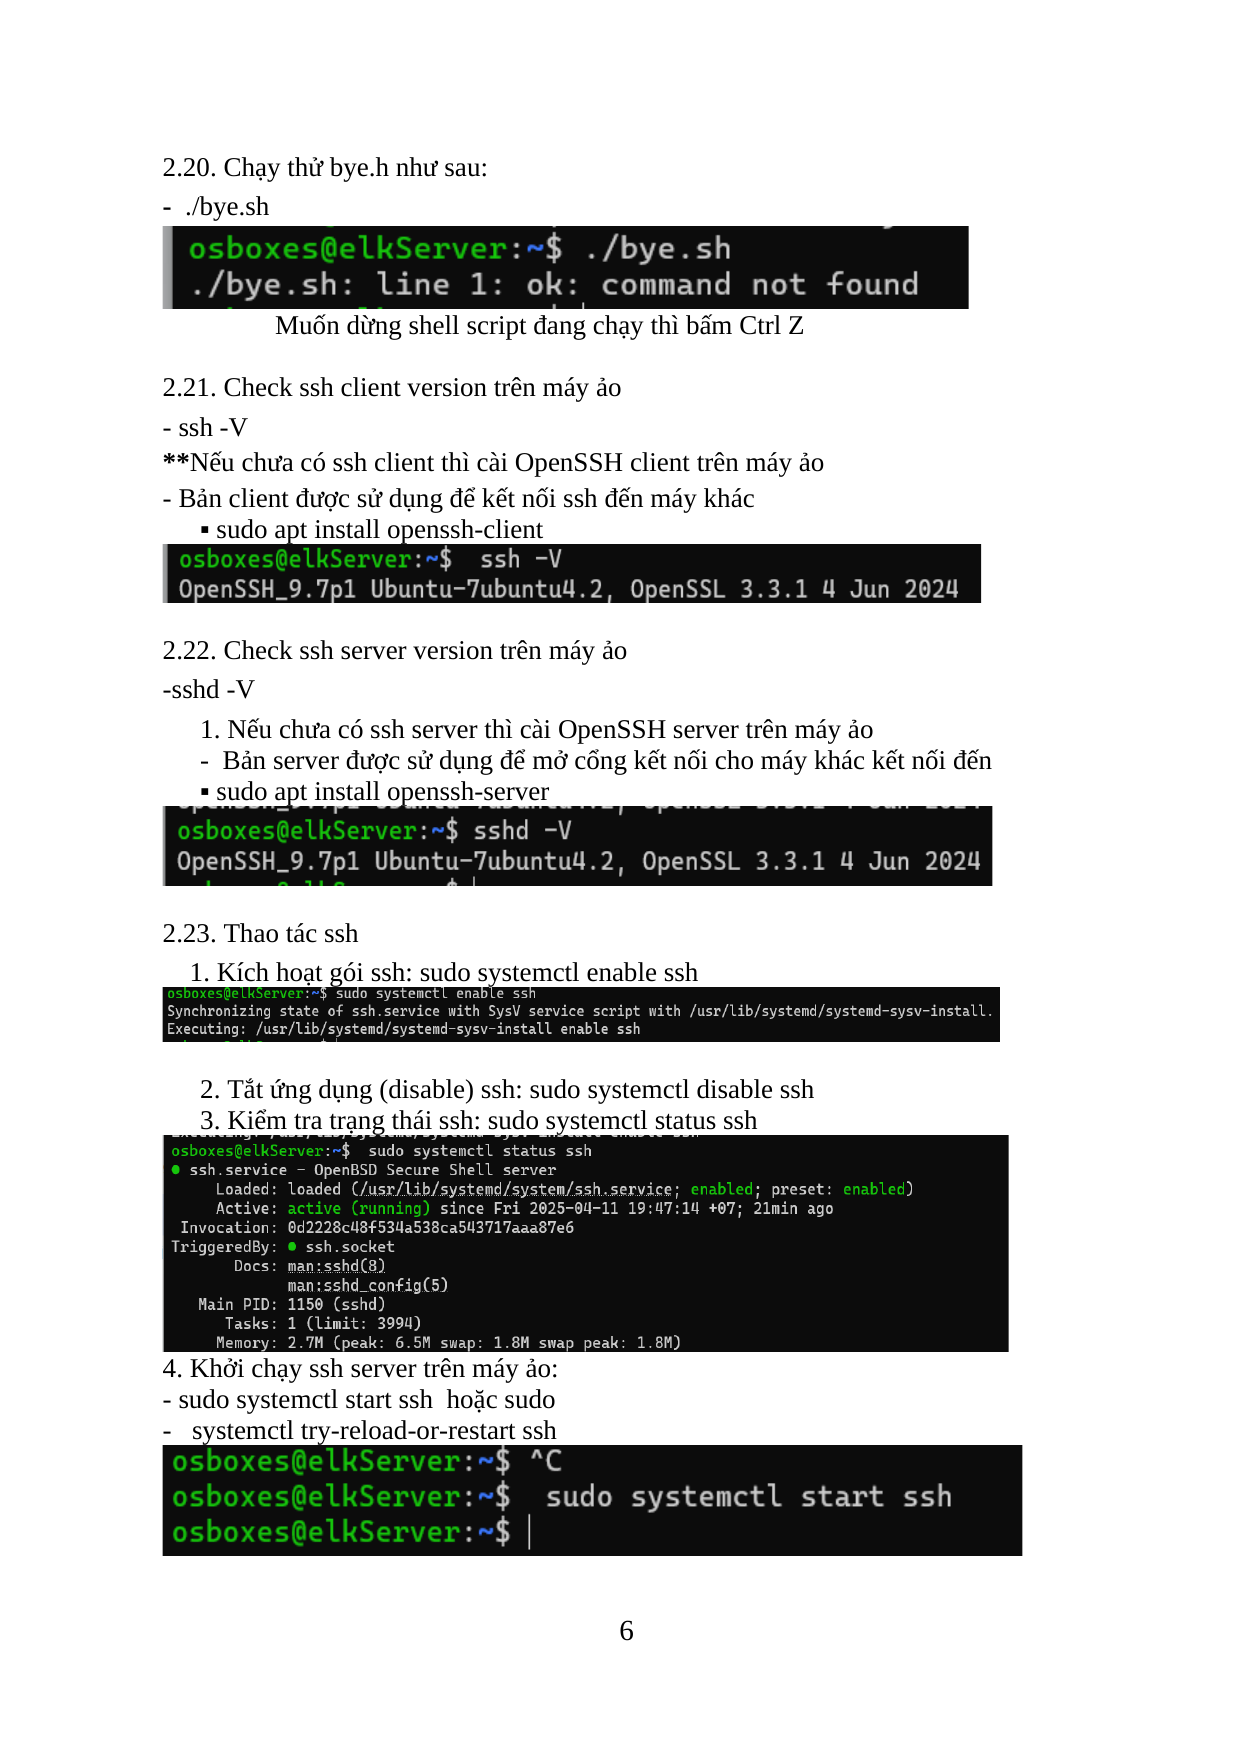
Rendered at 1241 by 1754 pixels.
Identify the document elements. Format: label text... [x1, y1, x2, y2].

text - ./bye.sh [162, 191, 1090, 222]
picture [162, 544, 982, 603]
text - ssh -V [162, 411, 1090, 442]
text - sudo systemctl start ssh hoặc sudo [162, 1383, 1090, 1414]
subtitle 2.22. Check ssh server version trên máy ảo [162, 634, 1090, 665]
subtitle 2.23. Thao tác ssh [162, 917, 1090, 948]
text ▪ sudo apt install openssh-server [162, 775, 1090, 806]
text - Bản client được sử dụng để kết nối ssh đến máy khác [162, 482, 1090, 513]
text 1. Kích hoạt gói ssh: sudo systemctl enable ssh [162, 956, 1090, 987]
picture [162, 806, 993, 886]
text 1. Nếu chưa có ssh server thì cài OpenSSH server trên máy ảo [162, 713, 1090, 744]
text 2. Tắt ứng dụng (disable) ssh: sudo systemctl disable ssh [162, 1073, 1090, 1104]
text 3. Kiểm tra trạng thái ssh: sudo systemctl status ssh [162, 1104, 1090, 1135]
text - systemctl try-reload-or-restart ssh [162, 1414, 1090, 1445]
text **Nếu chưa có ssh client thì cài OpenSSH client trên máy ảo [162, 447, 1090, 478]
picture [162, 987, 1000, 1042]
text 4. Khởi chạy ssh server trên máy ảo: [162, 1352, 1090, 1383]
text - Bản server được sử dụng để mở cổng kết nối cho máy khác kết nối đến [162, 744, 1090, 775]
picture [162, 226, 969, 309]
picture [162, 1445, 1023, 1556]
subtitle -sshd -V [162, 673, 1090, 705]
text ▪ sudo apt install openssh-client [162, 513, 1090, 544]
subtitle 2.20. Chạy thử bye.h như sau: [162, 151, 1090, 182]
picture [162, 1135, 1009, 1352]
text Muốn dừng shell script đang chạy thì bấm Ctrl Z [275, 309, 1090, 340]
subtitle 2.21. Check ssh client version trên máy ảo [162, 371, 1090, 402]
